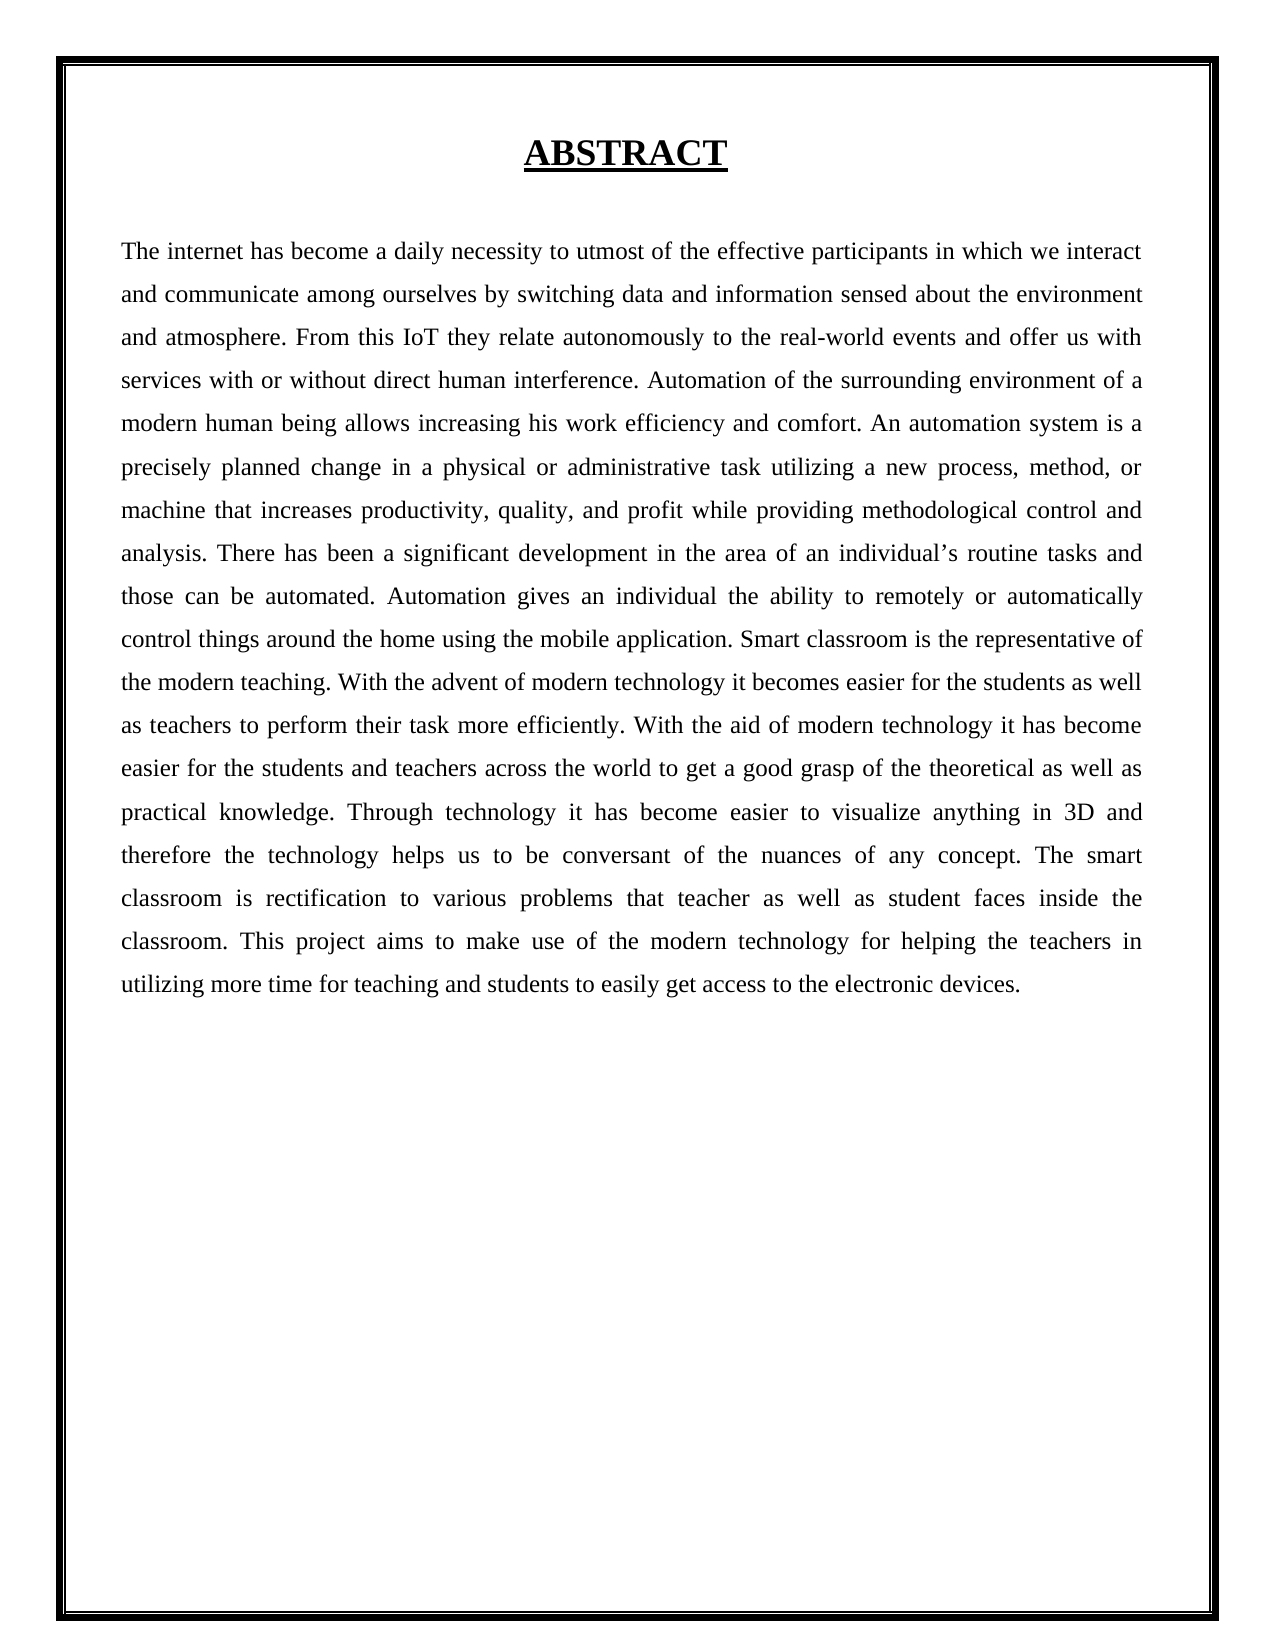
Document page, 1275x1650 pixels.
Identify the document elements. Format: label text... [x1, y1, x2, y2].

text ABSTRACT [176, 131, 1081, 174]
text The internet has become a daily necessity to utmost of the effective participants in which we interact and communicate among ourselves by switching data and information sensed about the environment and atmosphere. From this IoT they relate autonomously to the real-world events and offer us with services with or without direct human interference. Automation of the surrounding environment of a modern human being allows increasing his work efficiency and comfort. An automation system is a precisely planned change in a physical or administrative task utilizing a new process, method, or machine that increases productivity, quality, and profit while providing methodological control and analysis. There has been a significant development in the area of an individual’s routine tasks and those can be automated. Automation gives an individual the ability to remotely or automatically control things around the home using the mobile application. Smart classroom is the representative of the modern teaching. With the advent of modern technology it becomes easier for the students as well as teachers to perform their task more efficiently. With the aid of modern technology it has become easier for the students and teachers across the world to get a good grasp of the theoretical as well as practical knowledge. Through technology it has become easier to visualize anything in 3D and therefore the technology helps us to be conversant of the nuances of any concept. The smart classroom is rectification to various problems that teacher as well as student faces inside the classroom. This project aims to make use of the modern technology for helping the teachers in utilizing more time for teaching and students to easily get access to the electronic devices. [121, 236, 1144, 998]
